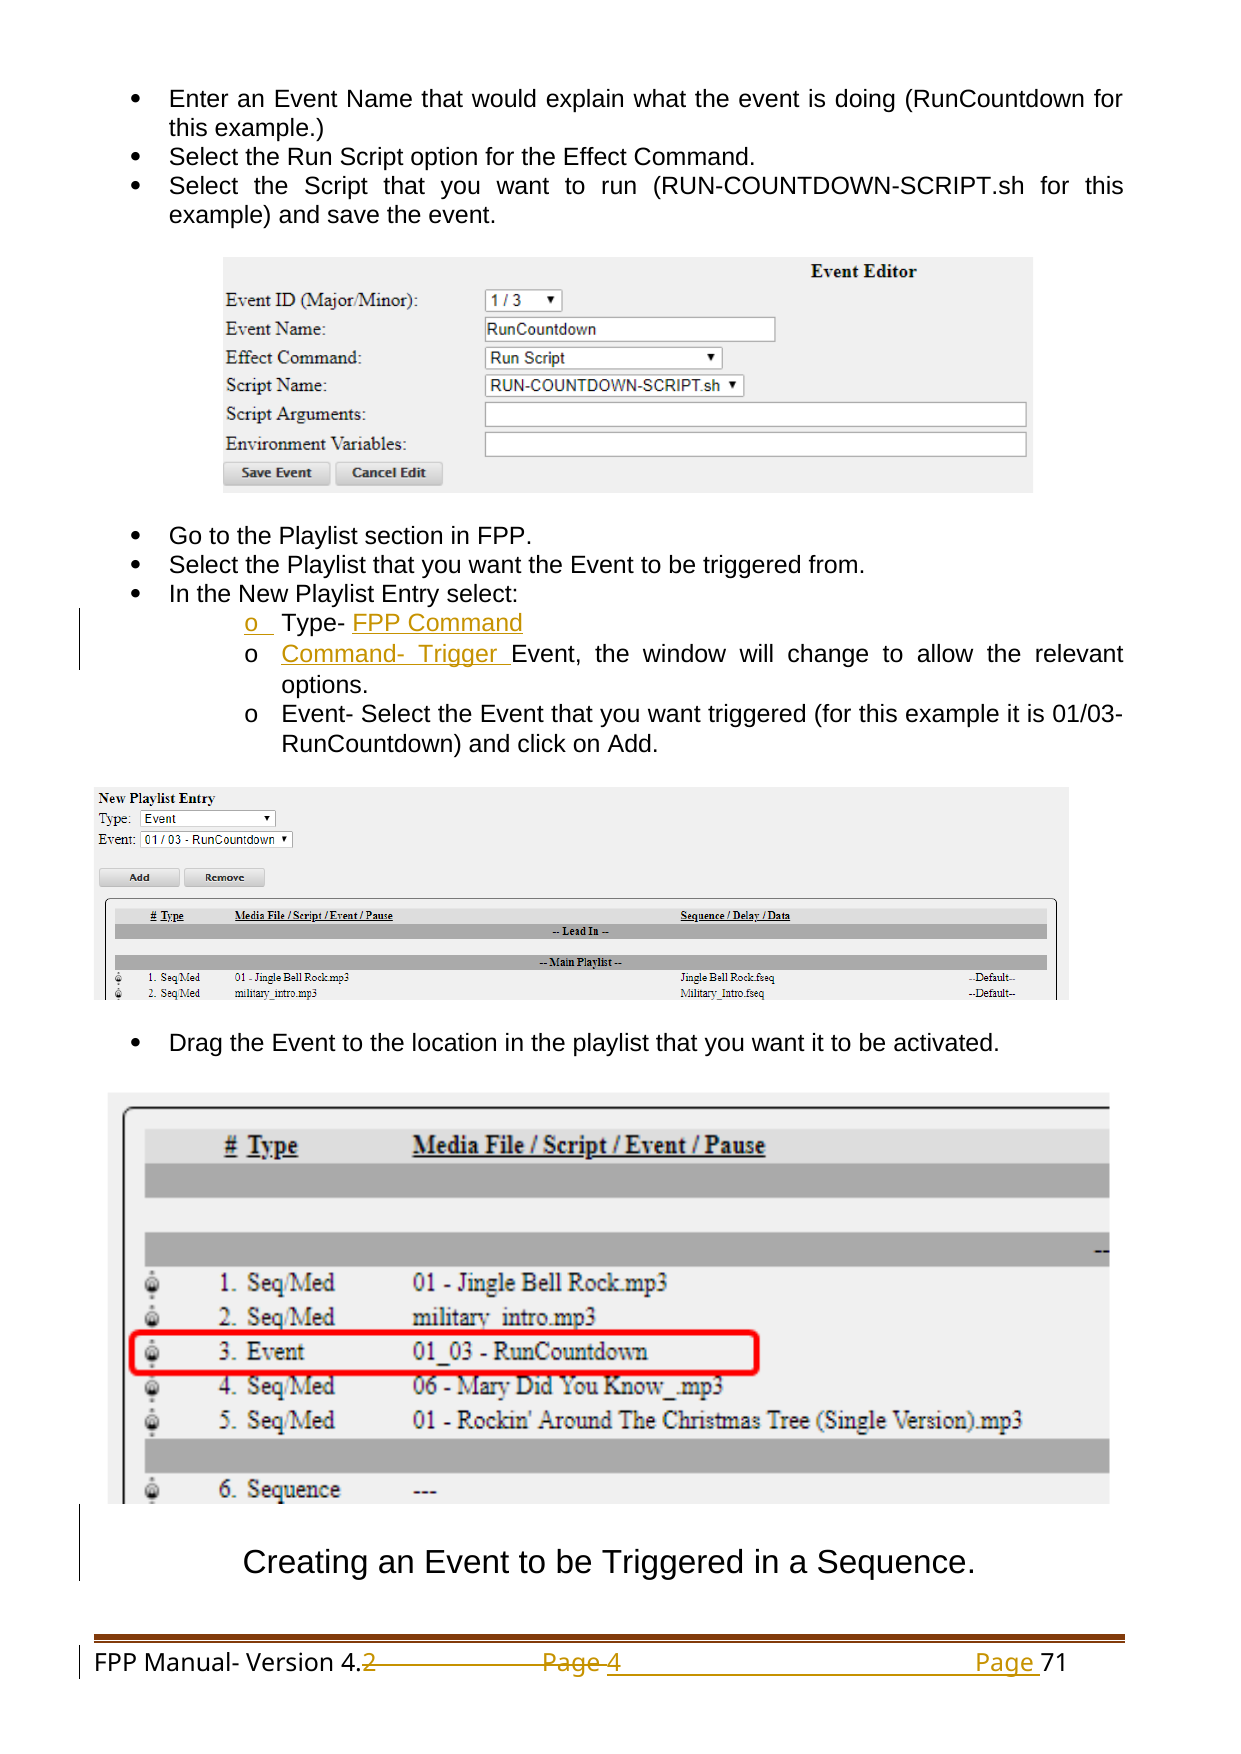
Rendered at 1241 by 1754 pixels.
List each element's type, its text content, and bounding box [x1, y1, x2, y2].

list In the New Playlist Entry select: [131, 579, 1125, 608]
list Select the Playlist that you want the Event to be triggered from. [131, 550, 1125, 579]
list Go to the Playlist section in FPP. [131, 521, 1125, 550]
picture [107, 1085, 1112, 1504]
list Select the Script that you want to run (RUN-COUNTDOWN-SCRIPT.sh for this example) and save the event. [131, 171, 1125, 228]
list Event- Select the Event that you want triggered (for this example it is 01/03- RunCountdown) and click on Add. [244, 698, 1125, 758]
list Drag the Event to the location in the playlist that you want it to be activated. [131, 1028, 1125, 1057]
list Enter an Event Name that would explain what the event is doing (RunCountdown for this example.) [131, 84, 1125, 142]
list Select the Run Script option for the Effect Command. [131, 142, 1125, 171]
list Type- [244, 608, 1125, 639]
list Event, the window will change to allow the relevant options. [244, 639, 1125, 698]
subtitle Creating an Event to be Triggered in a Sequence. [94, 1542, 1125, 1581]
picture [223, 257, 1034, 493]
picture [93, 787, 1069, 1000]
